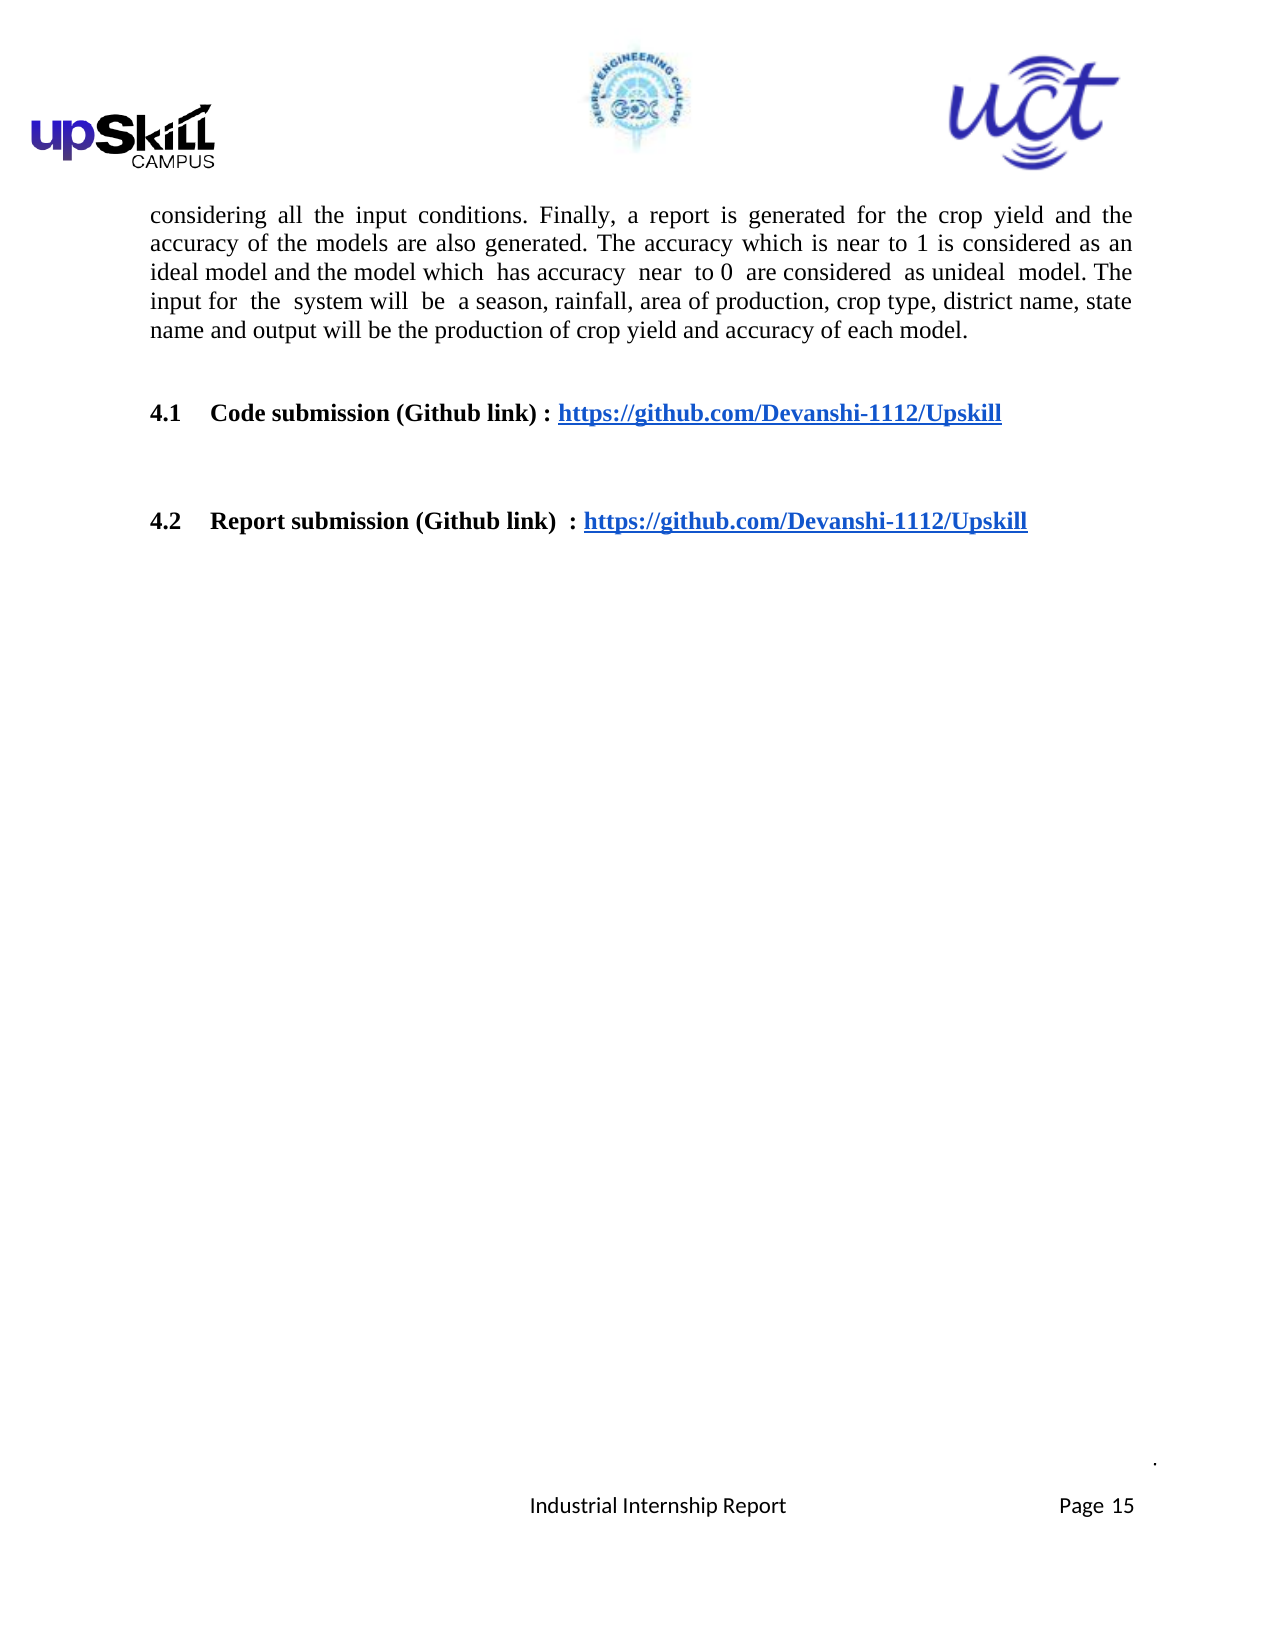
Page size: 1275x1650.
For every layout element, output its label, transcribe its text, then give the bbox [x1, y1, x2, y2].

picture [0, 92, 246, 172]
picture [565, 28, 710, 172]
subtitle Report submission (Github link) : https://github.com/Devanshi-1112/Upskill [150, 509, 1134, 534]
picture [946, 46, 1125, 172]
subtitle Code submission (Github link) : https://github.com/Devanshi-1112/Upskill [150, 402, 1134, 427]
